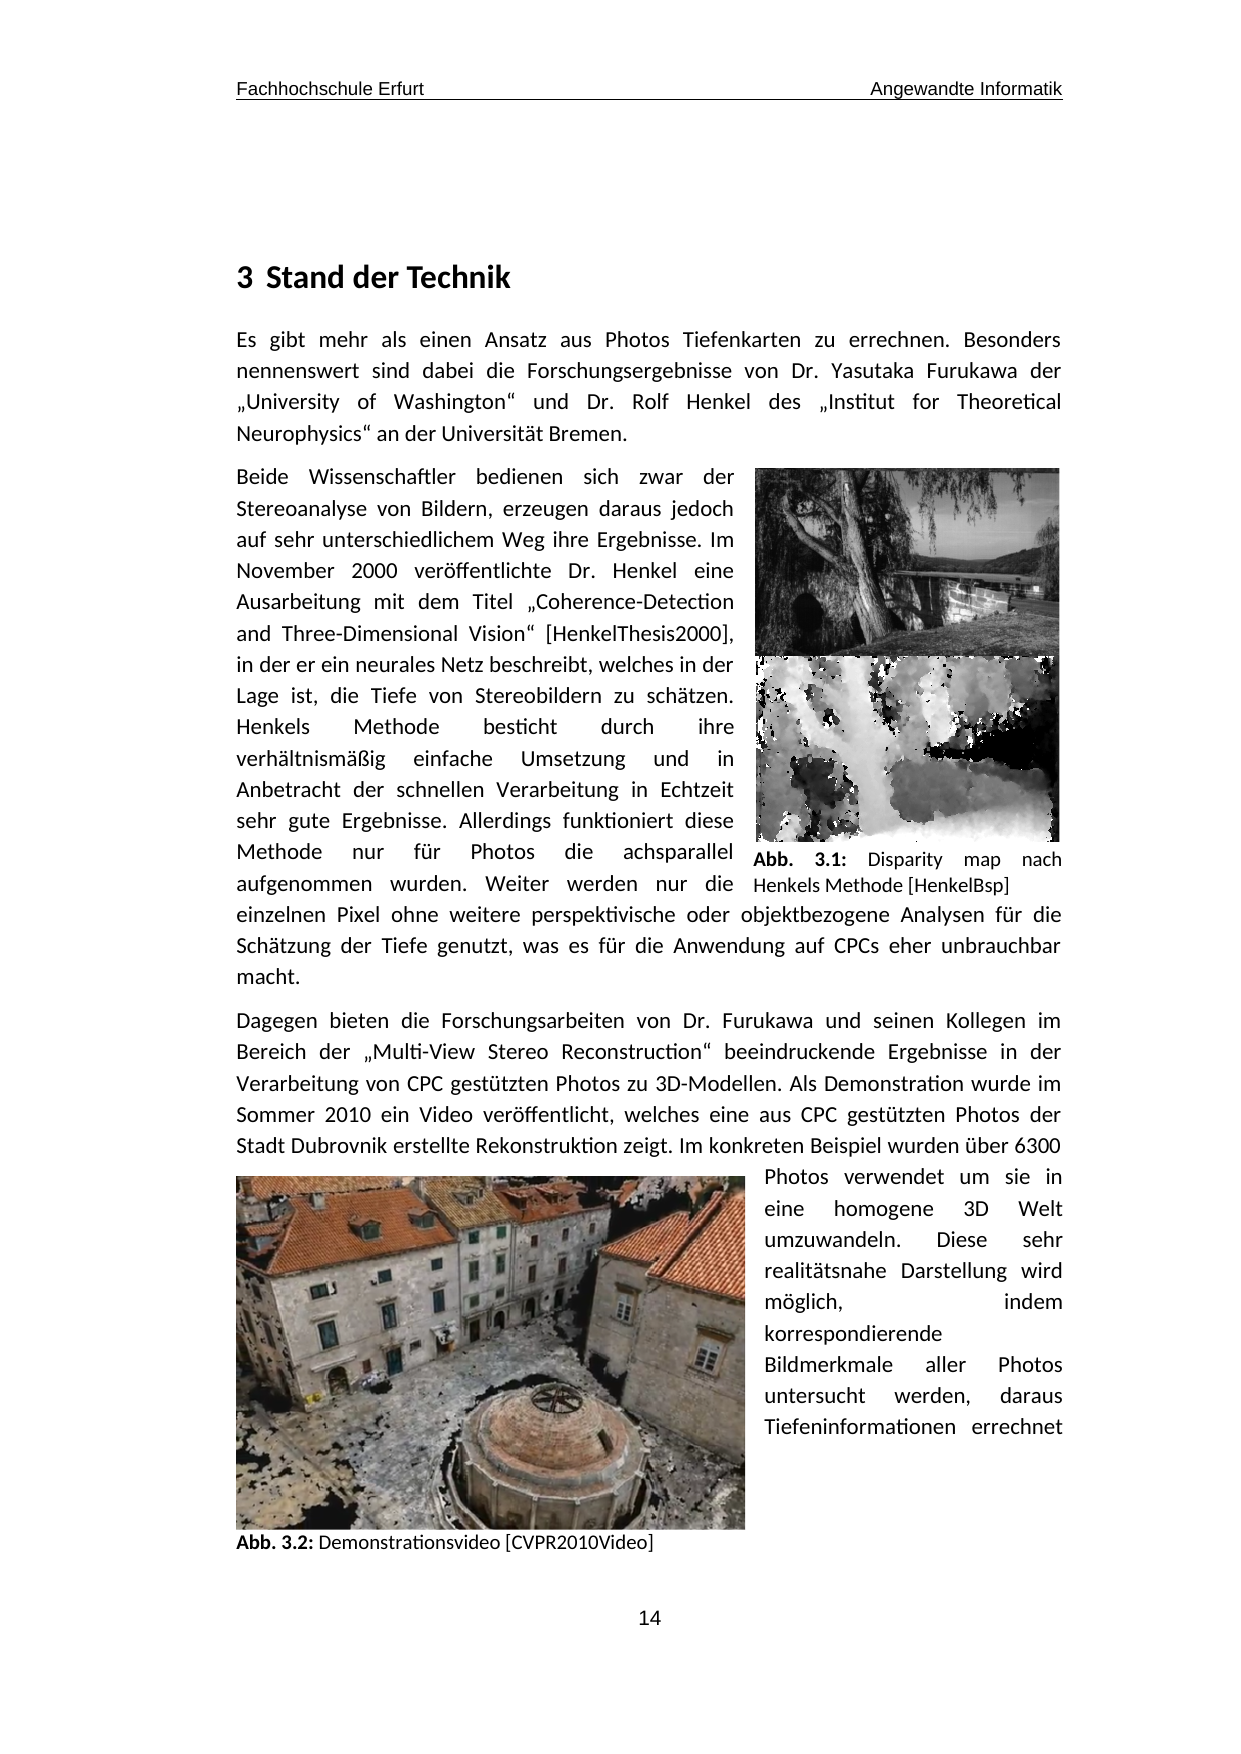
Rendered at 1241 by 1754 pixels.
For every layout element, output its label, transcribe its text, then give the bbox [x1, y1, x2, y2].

picture [236, 1441, 746, 1529]
text Es gibt mehr als einen Ansatz aus Photos Tiefenkarten zu errechnen. Besonders nennenswert sind dabei die Forschungsergebnisse von Dr. Yasutaka Furukawa der „University of Washington“ und Dr. Rolf Henkel des „Institut for Theoretical Neurophysics“ an der Universität Bremen. [236, 322, 1063, 447]
subtitle Stand der Technik [236, 256, 1063, 297]
picture [753, 468, 1059, 841]
